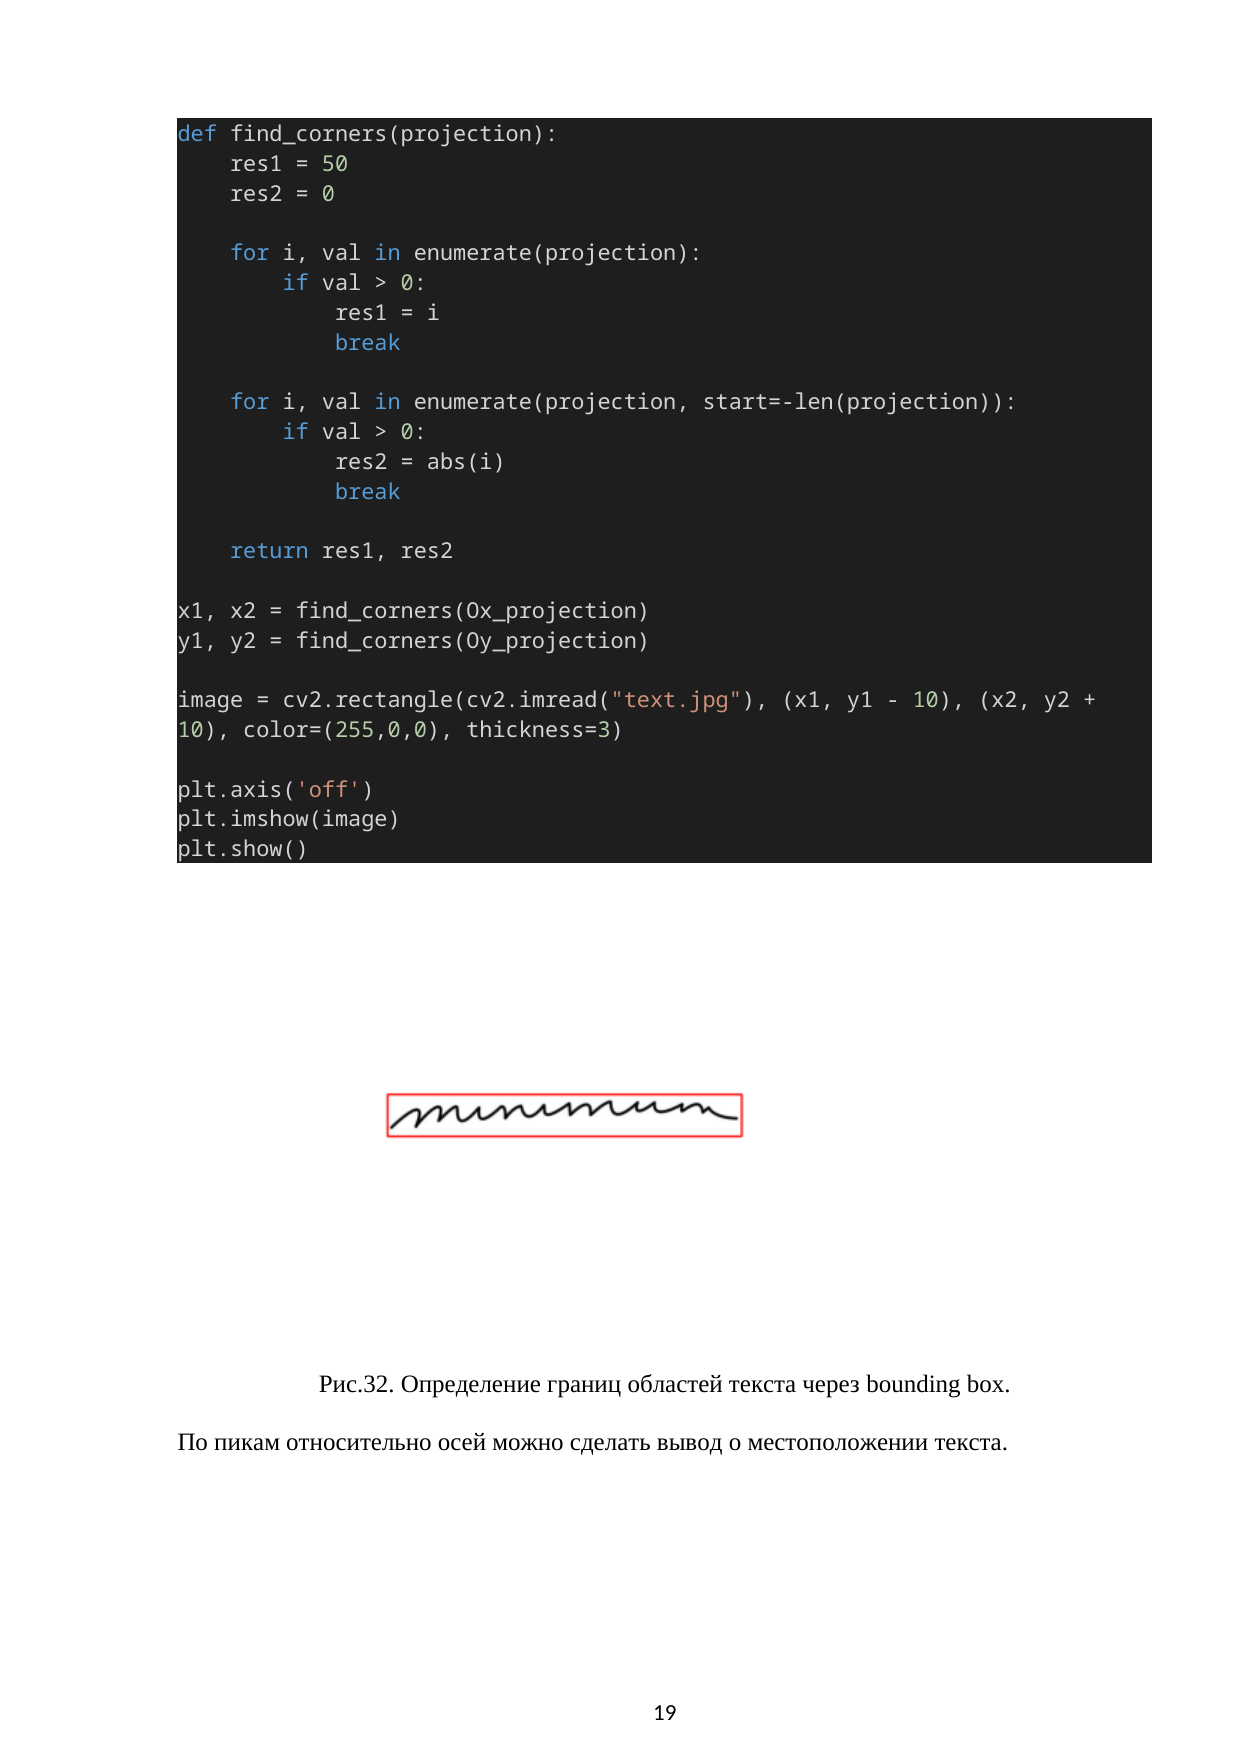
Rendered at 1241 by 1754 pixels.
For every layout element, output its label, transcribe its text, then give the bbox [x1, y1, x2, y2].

picture [177, 892, 950, 1340]
text break [177, 327, 1152, 356]
text if val > 0: [177, 416, 1152, 446]
text plt.imshow(image) [177, 803, 1152, 833]
text Рис.32. Определение границ областей текста через bounding box. [177, 1369, 1152, 1398]
text image = cv2.rectangle(cv2.imread("text.jpg"), (x1, y1 - 10), (x2, y2 + 10), color=(255,0,0), thickness=3) [177, 684, 1152, 744]
text def find_corners(projection): [177, 118, 1152, 148]
text res1 = 50 [177, 148, 1152, 178]
text plt.axis('off') [177, 773, 1152, 803]
text res2 = 0 [177, 178, 1152, 207]
text plt.show() [177, 833, 1152, 863]
text res2 = abs(i) [177, 446, 1152, 476]
text y1, y2 = find_corners(Oy_projection) [177, 624, 1152, 654]
text break [177, 476, 1152, 505]
text if val > 0: [177, 267, 1152, 297]
text for i, val in enumerate(projection, start=-len(projection)): [177, 386, 1152, 416]
text x1, x2 = find_corners(Ox_projection) [177, 595, 1152, 624]
text for i, val in enumerate(projection): [177, 237, 1152, 267]
text По пикам относительно осей можно сделать вывод о местоположении текста. [177, 1427, 1152, 1456]
text res1 = i [177, 297, 1152, 327]
text return res1, res2 [177, 535, 1152, 565]
